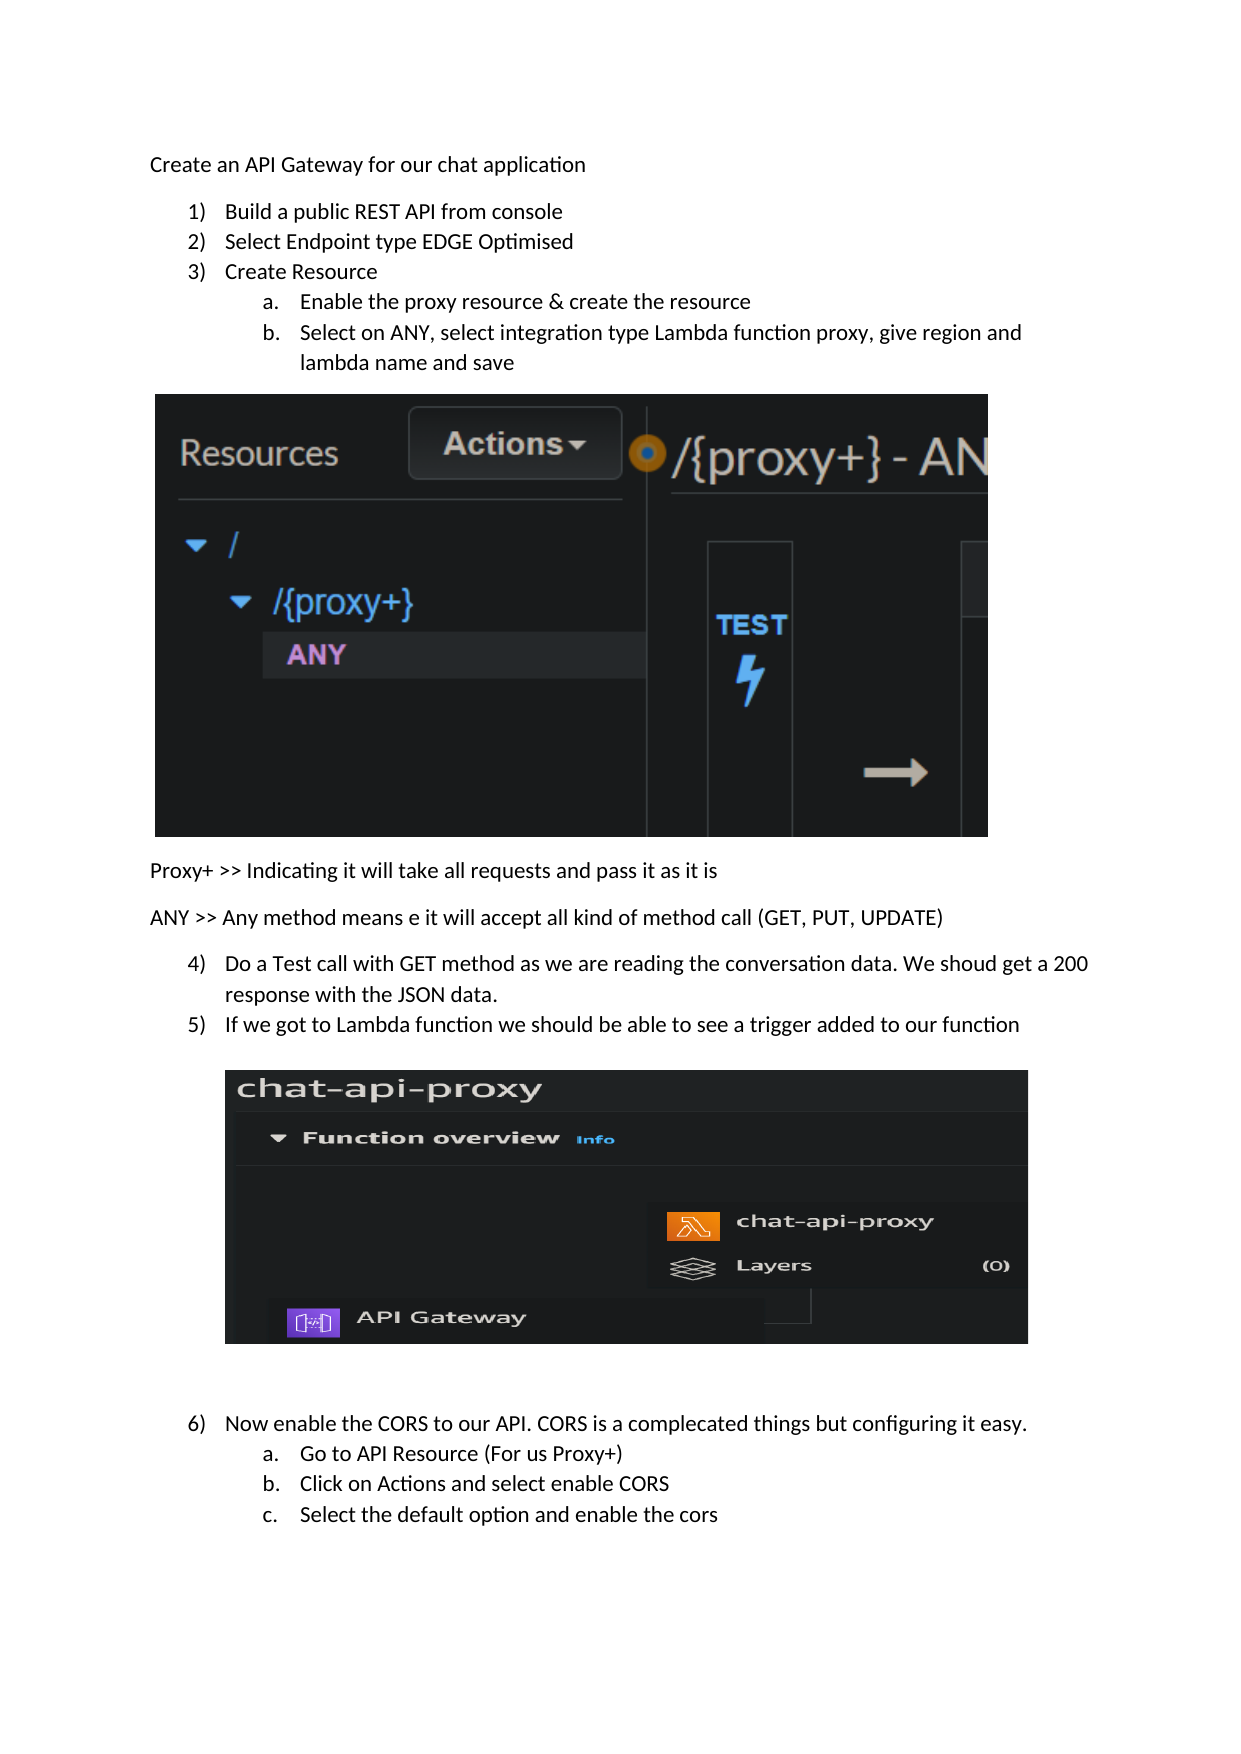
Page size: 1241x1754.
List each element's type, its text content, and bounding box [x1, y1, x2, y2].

list Click on Actions and select enable CORS [262, 1469, 1090, 1497]
picture [155, 394, 988, 837]
list Create Resource [187, 257, 1090, 285]
list Select on ANY, select integration type Lambda function proxy, give region and lambda name and save [262, 318, 1090, 376]
list Now enable the CORS to our API. CORS is a complecated things but configuring it easy. [187, 1409, 1090, 1437]
picture [225, 1070, 1029, 1344]
text Proxy+ >> Indicating it will take all requests and pass it as it is [150, 856, 1090, 884]
list Select Endpoint type EDGE Optimised [187, 227, 1090, 255]
list If we got to Lambda function we should be able to see a trigger added to our function [187, 1010, 1090, 1038]
list Build a public REST API from console [187, 197, 1090, 225]
list Go to API Resource (For us Proxy+) [262, 1439, 1090, 1467]
list Do a Test call with GET method as we are reading the conversation data. We shoud get a 200 response with the JSON data. [187, 949, 1090, 1008]
list Enable the proxy resource & create the resource [262, 287, 1090, 316]
text ANY >> Any method means e it will accept all kind of method call (GET, PUT, UPDATE) [150, 903, 1090, 931]
text Create an API Gateway for our chat application [150, 150, 1090, 178]
list Select the default option and enable the cors [262, 1500, 1090, 1528]
